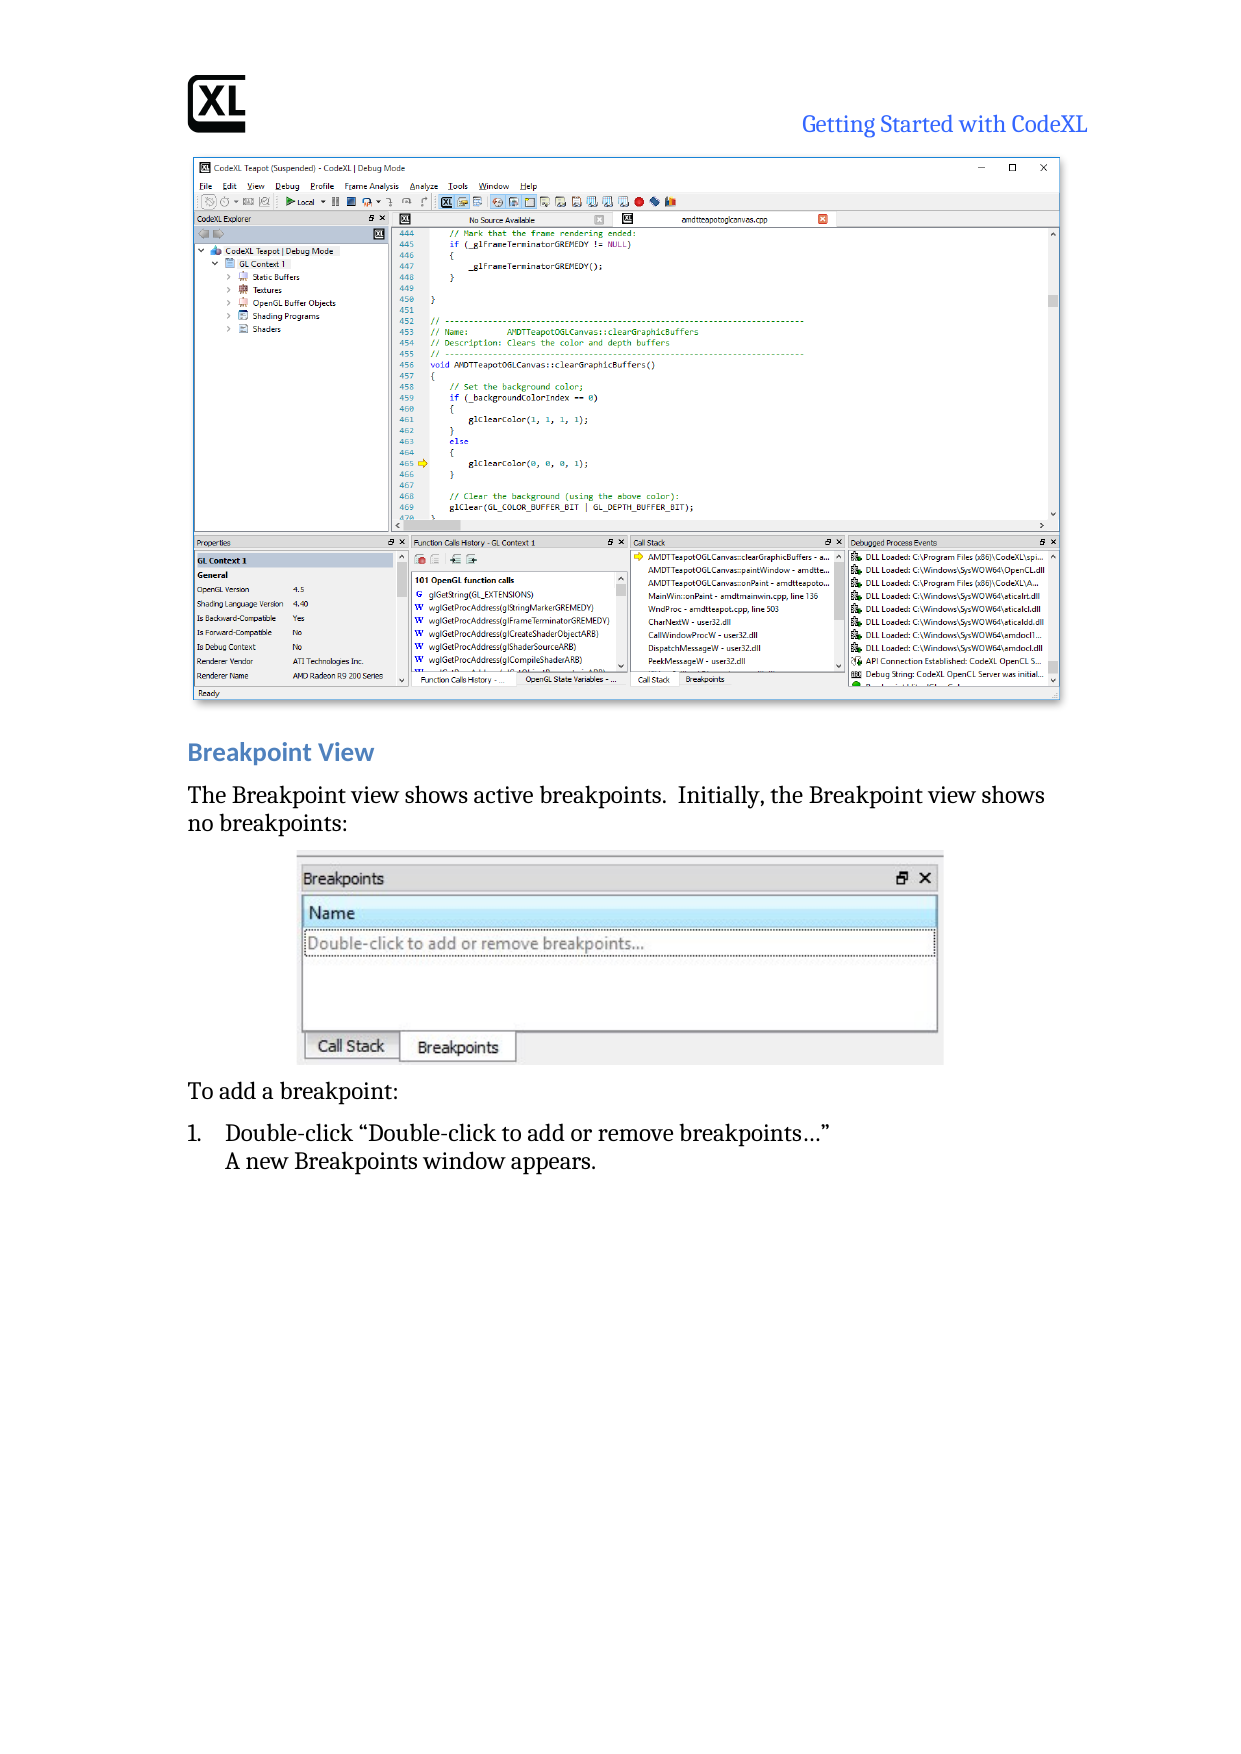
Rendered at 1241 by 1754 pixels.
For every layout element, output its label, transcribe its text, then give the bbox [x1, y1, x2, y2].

subtitle Breakpoint View [187, 735, 1053, 768]
text The Breakpoint view shows active breakpoints. Initially, the Breakpoint view shows no breakpoints: [187, 781, 1053, 838]
picture [296, 850, 944, 1065]
picture [193, 157, 1060, 700]
list Double-click “Double-click to add or remove breakpoints…” A new Breakpoints window appears. [187, 1118, 1053, 1176]
text To add a breakpoint: [187, 1077, 1053, 1106]
picture [187, 75, 246, 133]
